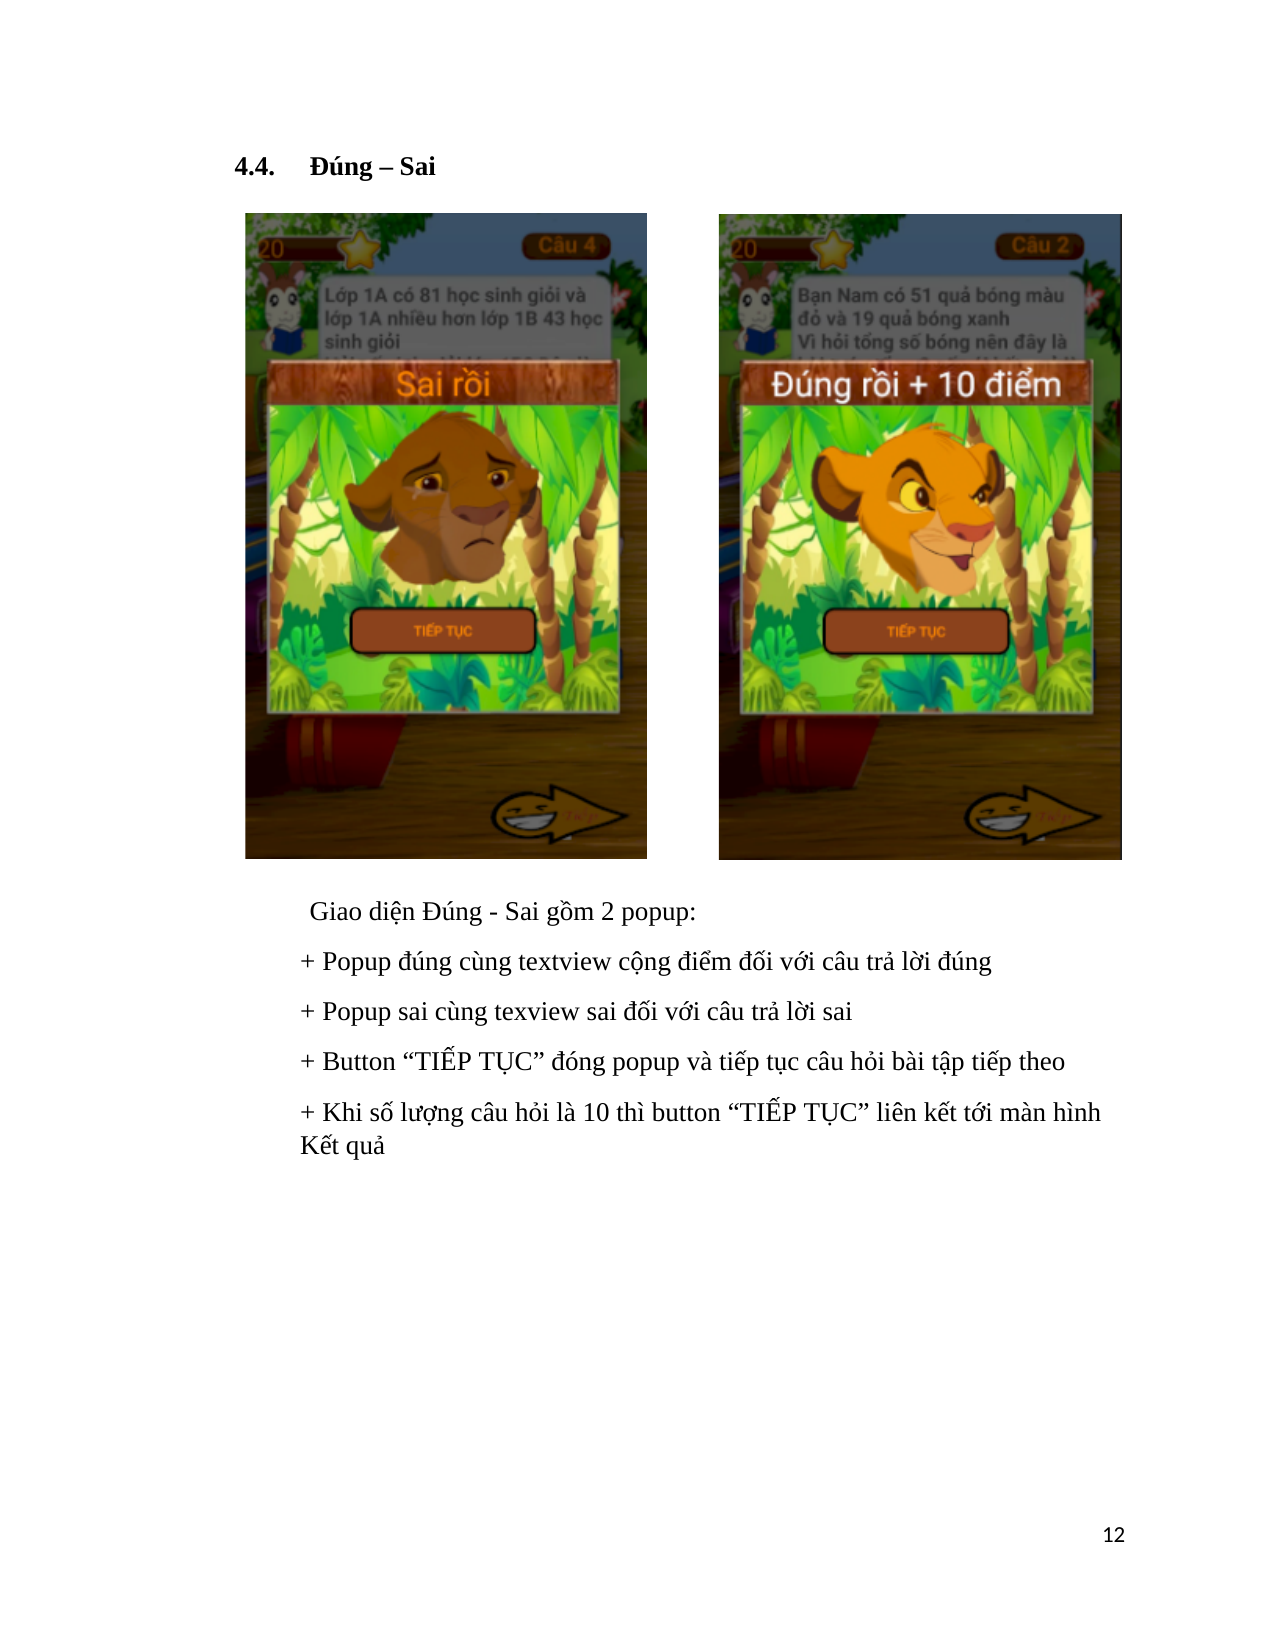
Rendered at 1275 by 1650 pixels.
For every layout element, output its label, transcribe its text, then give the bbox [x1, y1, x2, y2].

list Giao diện Đúng - Sai gồm 2 popup: [309, 895, 1125, 926]
picture [718, 214, 1122, 860]
text + Button “TIẾP TỤC” đóng popup và tiếp tục câu hỏi bài tập tiếp theo [225, 1045, 1125, 1077]
picture [245, 213, 647, 859]
text + Khi số lượng câu hỏi là 10 thì button “TIẾP TỤC” liên kết tới màn hình Kết quả [300, 1096, 1125, 1160]
text + Popup sai cùng texview sai đối với câu trả lời sai [300, 995, 1125, 1026]
list Đúng – Sai [234, 150, 1125, 181]
text + Popup đúng cùng textview cộng điểm đối với câu trả lời đúng [300, 945, 1125, 976]
